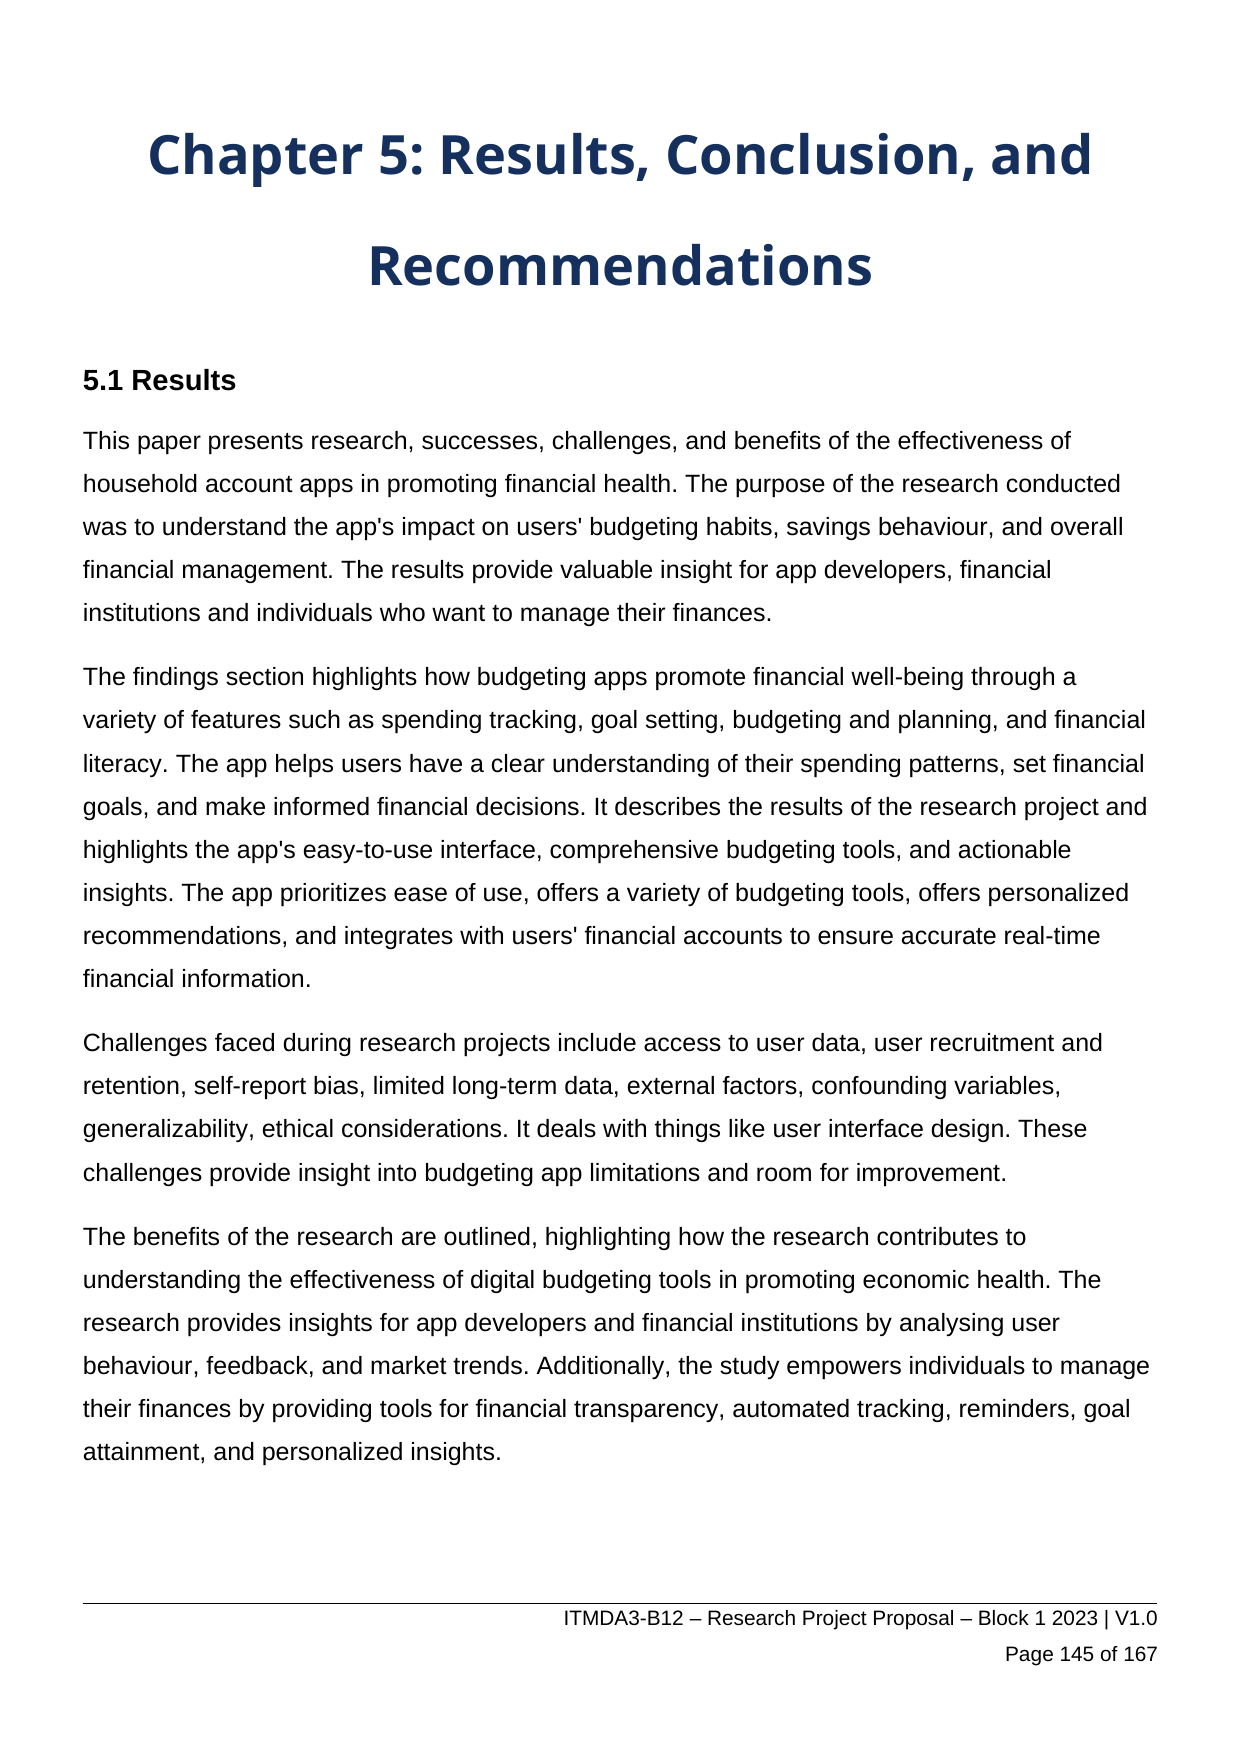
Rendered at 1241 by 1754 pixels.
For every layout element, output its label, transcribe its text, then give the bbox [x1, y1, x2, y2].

subtitle 5.1 Results [83, 363, 1157, 397]
text Challenges faced during research projects include access to user data, user recruitment and retention, self-report bias, limited long-term data, external factors, confounding variables, generalizability, ethical considerations. It deals with things like user interface design. These challenges provide insight into budgeting app limitations and room for improvement. [83, 1028, 1157, 1186]
text This paper presents research, successes, challenges, and benefits of the effectiveness of household account apps in promoting financial health. The purpose of the research conducted was to understand the app's impact on users' budgeting habits, savings behaviour, and overall financial management. The results provide valuable insight for app developers, financial institutions and individuals who want to manage their finances. [83, 426, 1157, 627]
text The findings section highlights how budgeting apps promote financial well-being through a variety of features such as spending tracking, goal setting, budgeting and planning, and financial literacy. The app helps users have a clear understanding of their spending patterns, set financial goals, and make informed financial decisions. It describes the results of the research project and highlights the app's easy-to-use interface, comprehensive budgeting tools, and actionable insights. The app prioritizes ease of use, offers a variety of budgeting tools, offers personalized recommendations, and integrates with users' financial accounts to ensure accurate real-time financial information. [83, 662, 1157, 993]
subtitle Chapter 5: Results, Conclusion, and Recommendations [83, 117, 1157, 301]
text The benefits of the research are outlined, highlighting how the research contributes to understanding the effectiveness of digital budgeting tools in promoting economic health. The research provides insights for app developers and financial institutions by analysing user behaviour, feedback, and market trends. Additionally, the study empowers individuals to manage their finances by providing tools for financial transparency, automated tracking, reminders, goal attainment, and personalized insights. [83, 1222, 1157, 1466]
